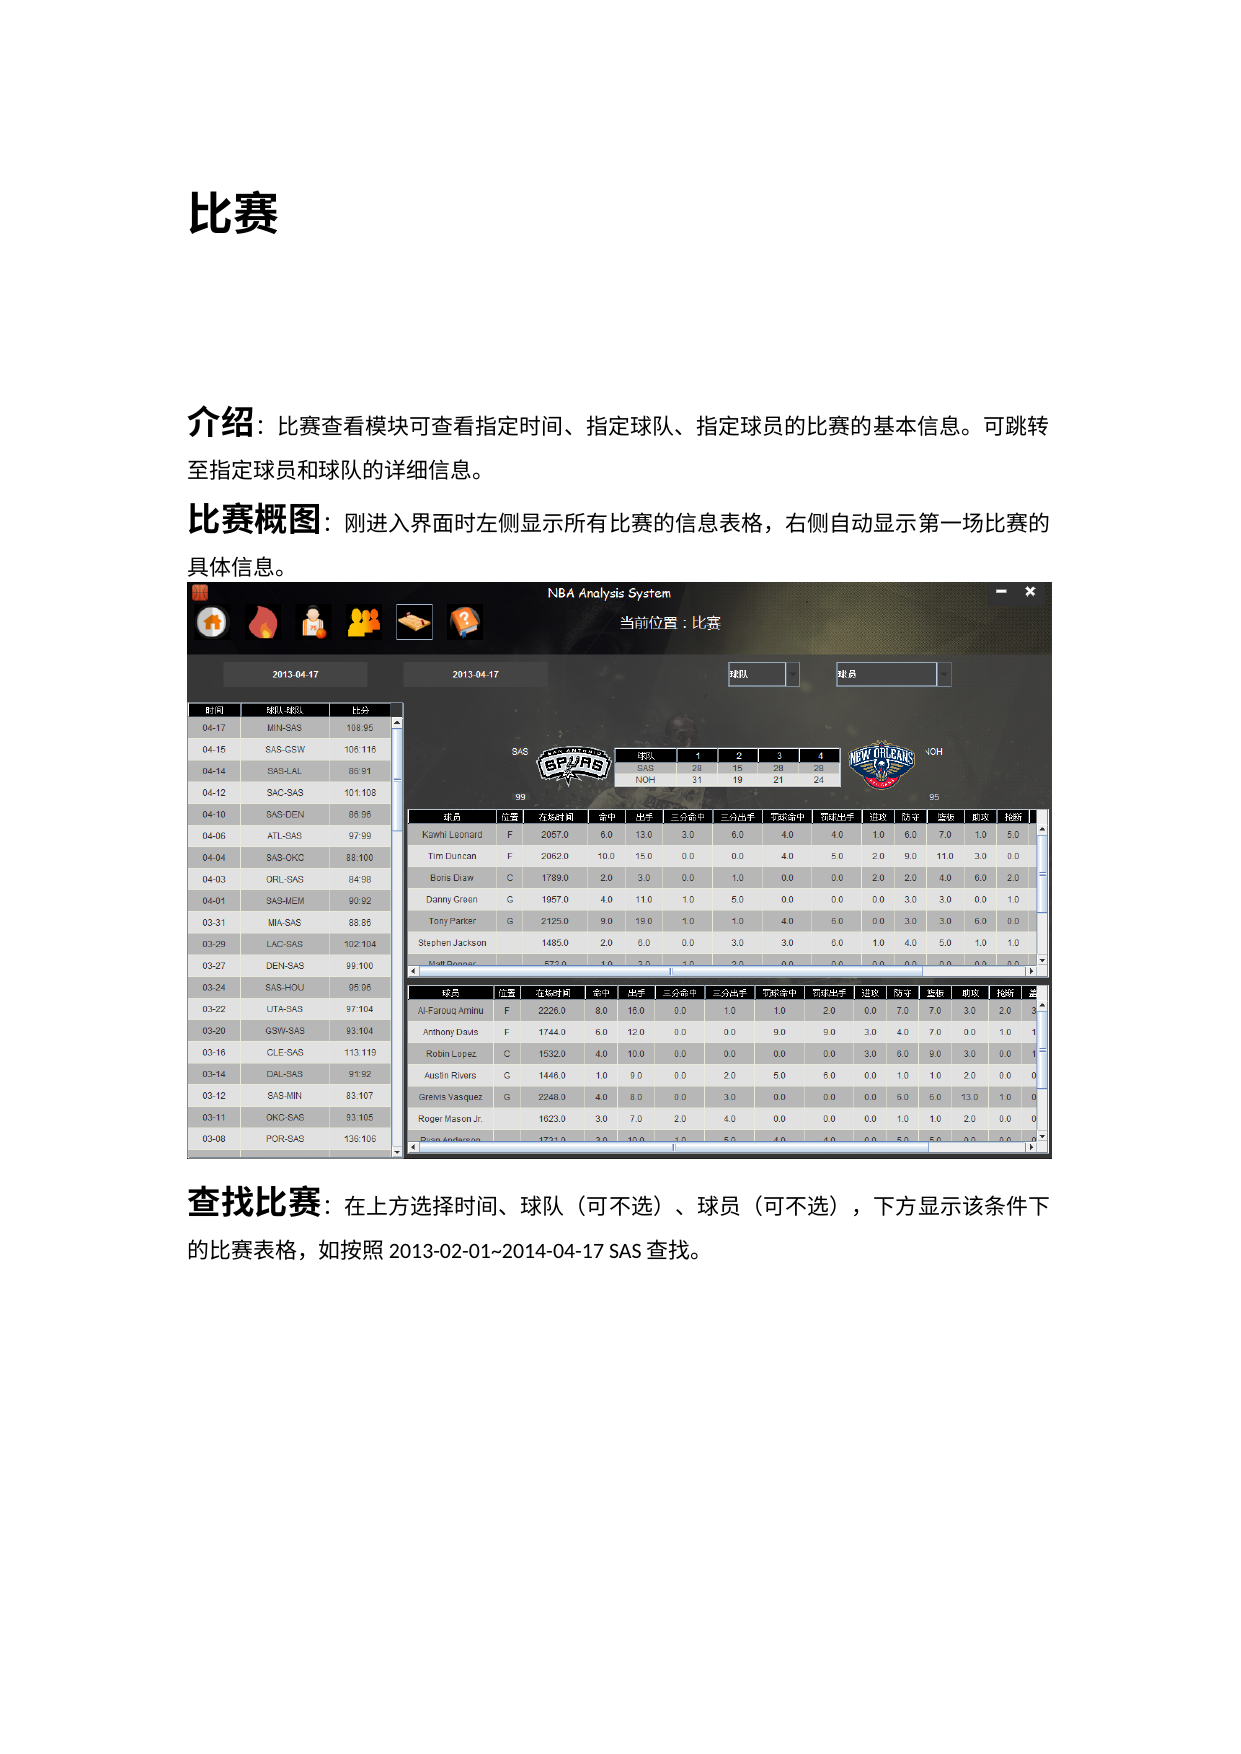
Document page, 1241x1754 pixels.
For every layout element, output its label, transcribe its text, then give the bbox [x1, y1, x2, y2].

subtitle 比赛 [187, 162, 1053, 259]
text 比赛概图：刚进入界面时左侧显示所有比赛的信息表格，右侧自动显示第一场比赛的具体信息。 [187, 485, 1053, 582]
text 查找比赛：在上方选择时间、球队（可不选）、球员（可不选），下方显示该条件下的比赛表格，如按照2013-02-01~2014-04-17 SAS查找。 [187, 1167, 1053, 1265]
text 介绍：比赛查看模块可查看指定时间、指定球队、指定球员的比赛的基本信息。可跳转至指定球员和球队的详细信息。 [187, 387, 1053, 485]
picture [187, 582, 1052, 1159]
